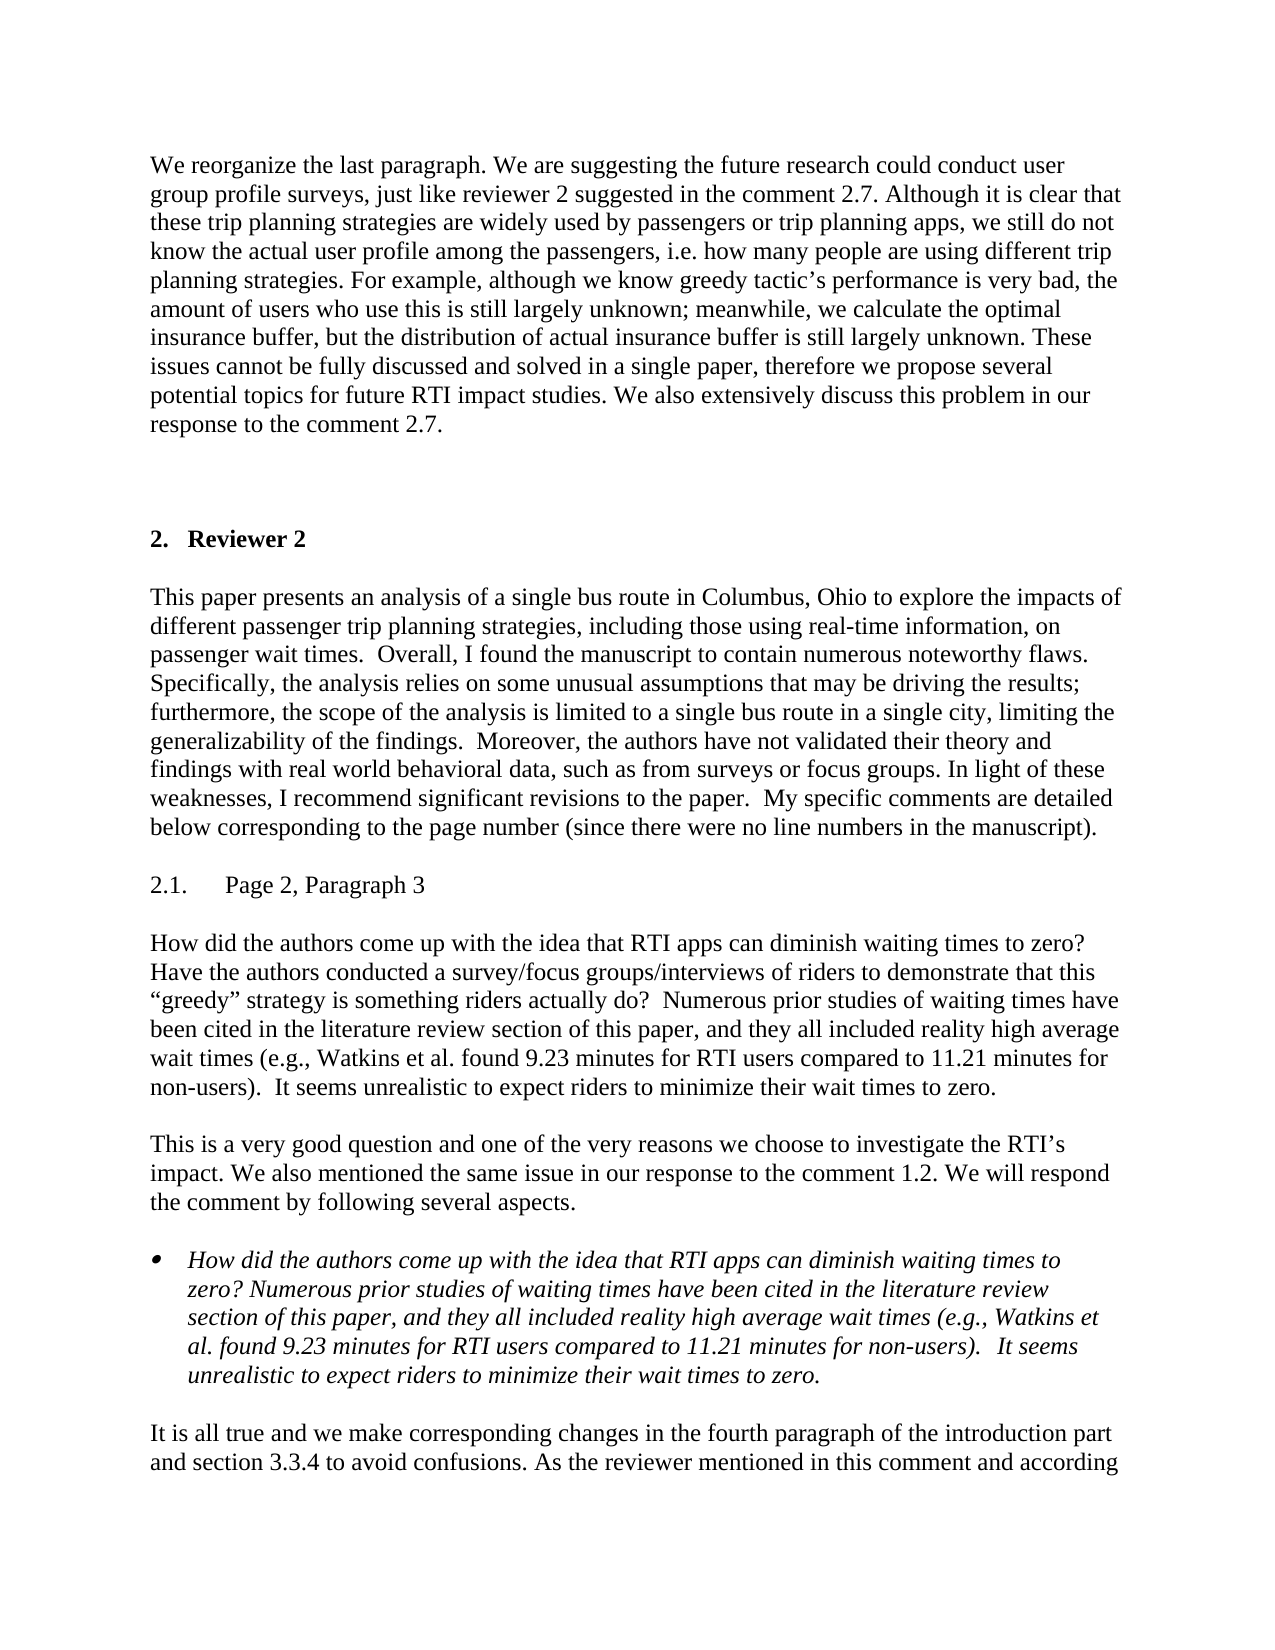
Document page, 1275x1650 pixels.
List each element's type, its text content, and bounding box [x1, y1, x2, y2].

list Please revisit also the last paragraph in the conclusions, it is not clear to me what is meant by this. [150, 150, 1125, 207]
text This is a very good question and one of the very reasons we choose to investigate the RTI’s impact. We also mentioned the same issue in our response to the comment 1.2. We will respond the comment by following several aspects. [150, 1216, 1125, 1302]
text We reorganize the last paragraph. We are suggesting the future research could conduct user group profile surveys, just like reviewer 2 suggested in the comment 2.7. Although it is clear that these trip planning strategies are widely used by passengers or trip planning apps, we still do not know the actual user profile among the passengers, i.e. how many people are using different trip planning strategies. For example, although we know greedy tactic’s performance is very bad, the amount of users who use this is still largely unknown; meanwhile, we calculate the optimal insurance buffer, but the distribution of actual insurance buffer is still largely unknown. These issues cannot be fully discussed and solved in a single paper, therefore we propose several potential topics for future RTI impact studies. We also extensively discuss this problem in our response to the comment 2.7. [150, 237, 1125, 524]
text This paper presents an analysis of a single bus route in Columbus, Ohio to explore the impacts of different passenger trip planning strategies, including those using real-time information, on passenger wait times. Overall, I found the manuscript to contain numerous noteworthy flaws. Specifically, the analysis relies on some unusual assumptions that may be driving the results; furthermore, the scope of the analysis is limited to a single bus route in a single city, limiting the generalizability of the findings. Moreover, the authors have not validated their theory and findings with real world behavioral data, such as from surveys or focus groups. In light of these weaknesses, I recommend significant revisions to the paper. My specific comments are detailed below corresponding to the page number (since there were no line numbers in the manuscript). [150, 669, 1125, 927]
list Page 2, Paragraph 3 [150, 957, 1125, 985]
list How did the authors come up with the idea that RTI apps can diminish waiting times to zero? Numerous prior studies of waiting times have been cited in the literature review section of this paper, and they all included reality high average wait times (e.g., Watkins et al. found 9.23 minutes for RTI users compared to 11.21 minutes for non-users). It seems unrealistic to expect riders to minimize their wait times to zero. [150, 1332, 1125, 1475]
text How did the authors come up with the idea that RTI apps can diminish waiting times to zero? Have the authors conducted a survey/focus groups/interviews of riders to demonstrate that this “greedy” strategy is something riders actually do? Numerous prior studies of waiting times have been cited in the literature review section of this paper, and they all included reality high average wait times (e.g., Watkins et al. found 9.23 minutes for RTI users compared to 11.21 minutes for non-users). It seems unrealistic to expect riders to minimize their wait times to zero. [150, 1014, 1125, 1187]
list Reviewer 2 [150, 611, 1125, 639]
